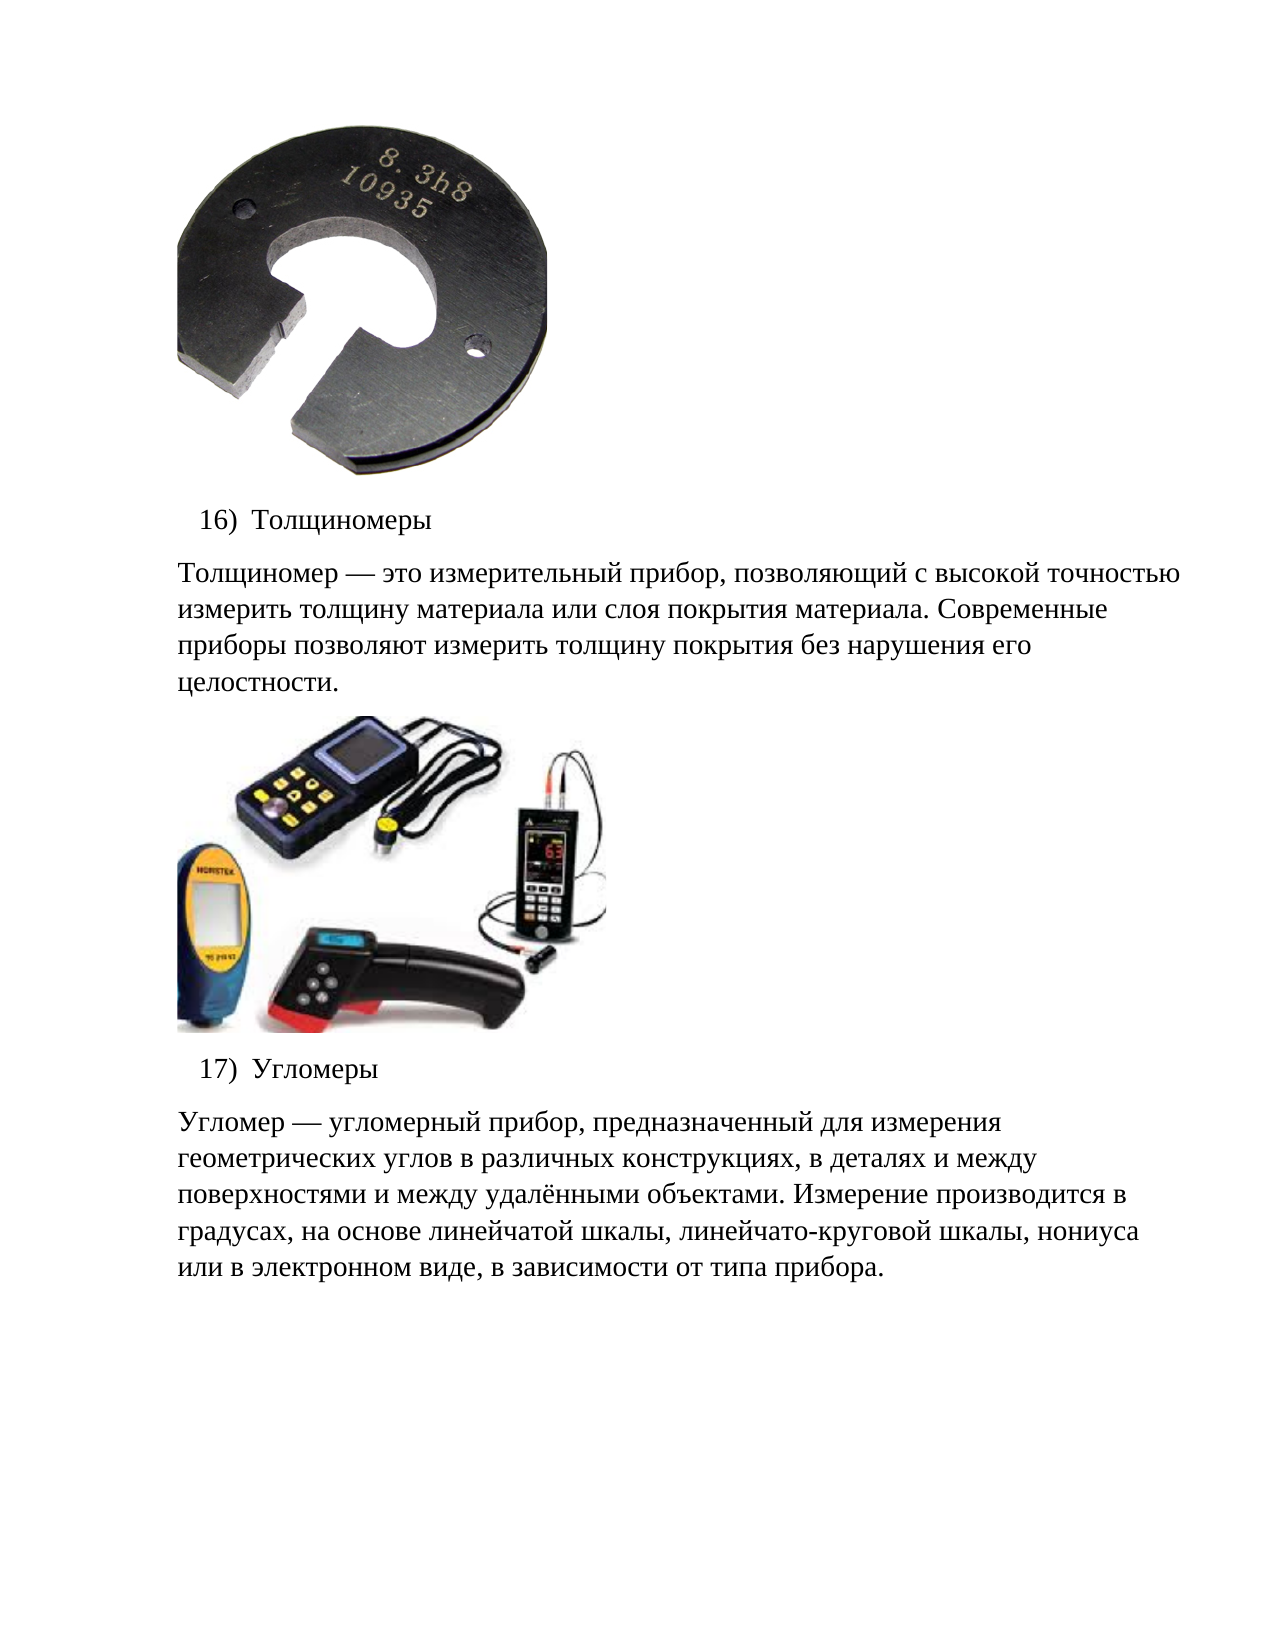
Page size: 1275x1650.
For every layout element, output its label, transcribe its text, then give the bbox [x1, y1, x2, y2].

picture [177, 118, 548, 484]
text Угломер — угломерный прибор, предназначенный для измерения геометрических углов в различных конструкциях, в деталях и между поверхностями и между удалёнными объектами. Измерение производится в градусах, на основе линейчатой шкалы, линейчато-круговой шкалы, нониуса или в электронном виде, в зависимости от типа прибора. [177, 1104, 1186, 1282]
list Угломеры [199, 1052, 1186, 1085]
picture [177, 716, 607, 1033]
list Толщиномеры [199, 502, 1186, 536]
text Толщиномер — это измерительный прибор, позволяющий с высокой точностью измерить толщину материала или слоя покрытия материала. Современные приборы позволяют измерить толщину покрытия без нарушения его целостности. [177, 555, 1186, 697]
